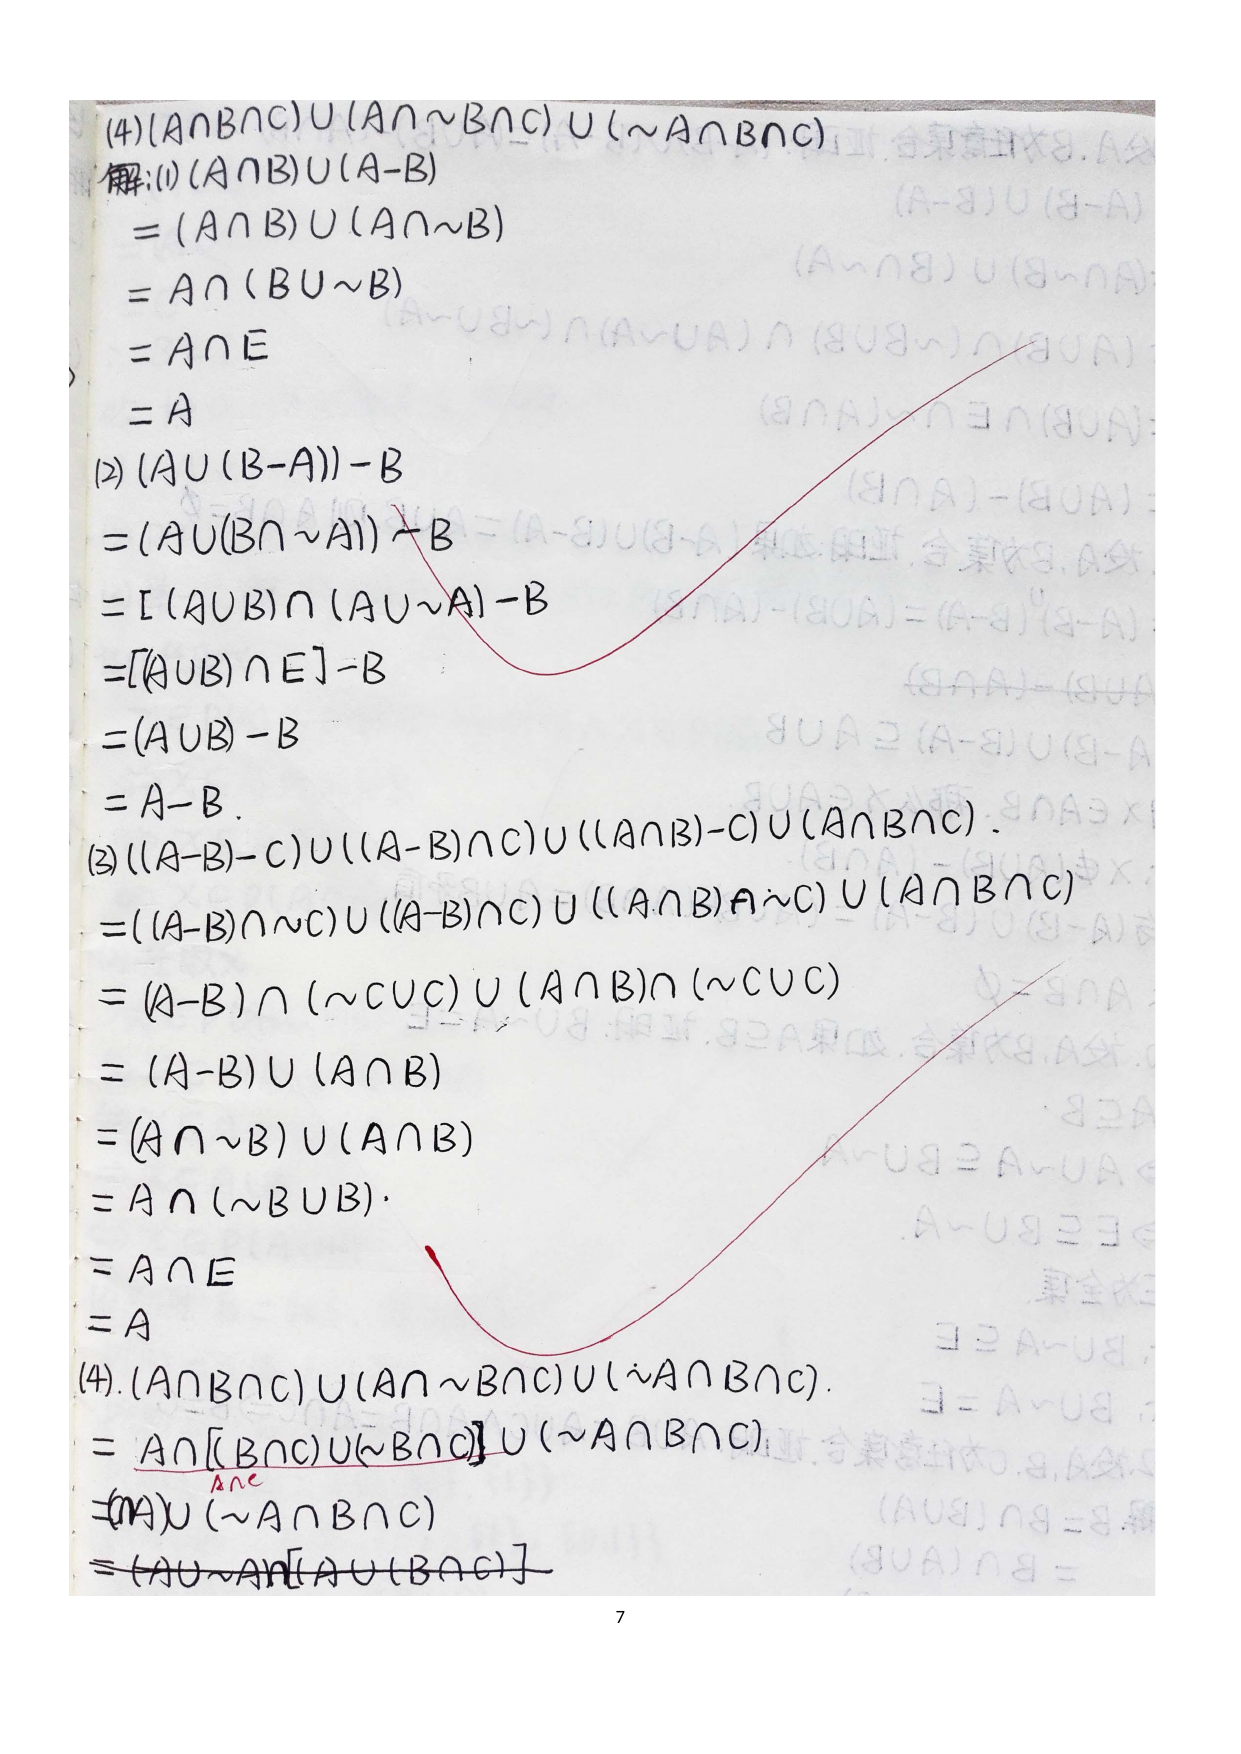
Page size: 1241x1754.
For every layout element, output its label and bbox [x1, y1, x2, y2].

picture [69, 100, 1156, 1596]
